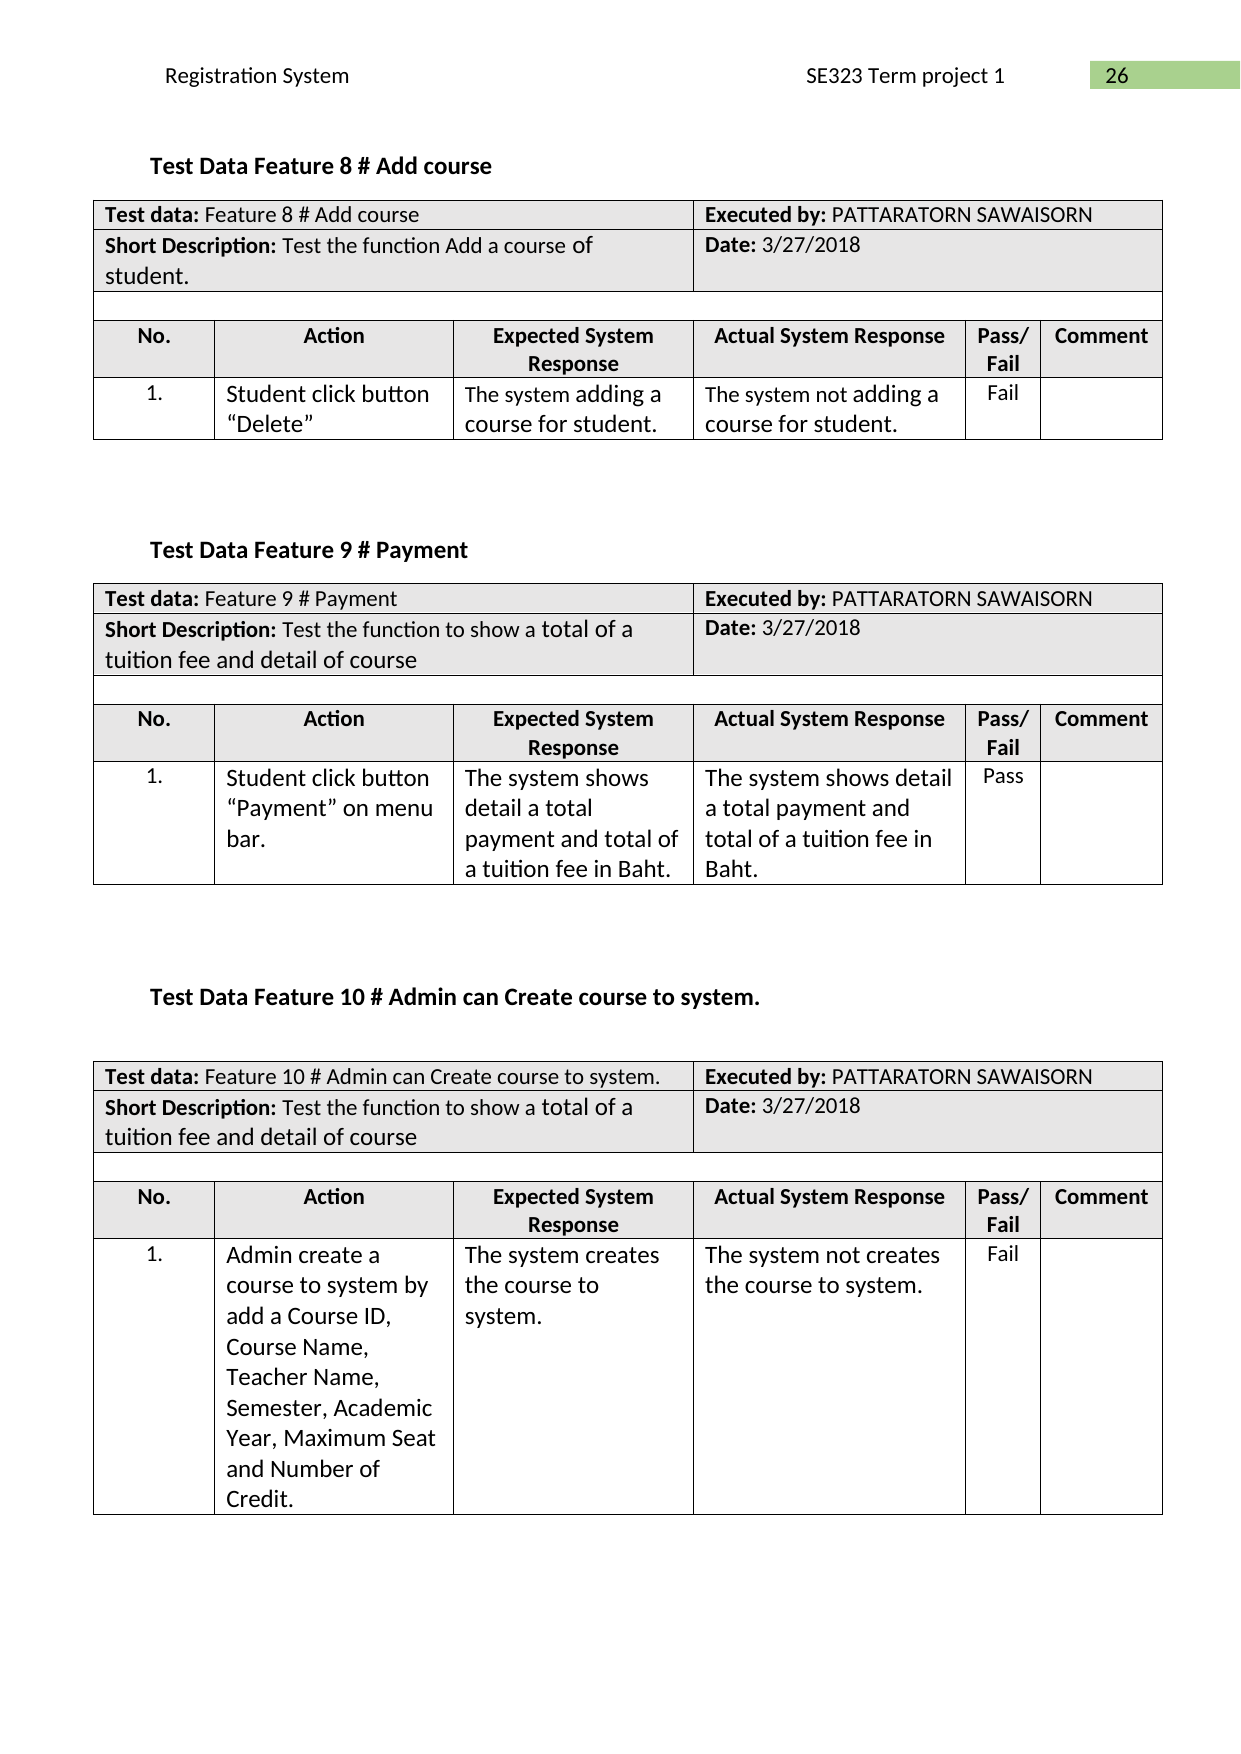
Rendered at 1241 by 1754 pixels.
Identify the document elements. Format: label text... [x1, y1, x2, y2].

table_cell 1. [94, 762, 214, 884]
table_cell Fail [966, 1239, 1040, 1514]
table_cell Pass/Fail [966, 321, 1040, 377]
table_cell Action [215, 1182, 453, 1238]
table_cell Comment [1041, 321, 1162, 377]
table_cell The system shows detail a total payment and total of a tuition fee in Baht. [694, 762, 965, 884]
table_header Test data: Feature 9 # Payment [94, 584, 693, 612]
table_cell Pass/Fail [966, 1182, 1040, 1238]
table_cell The system shows detail a total payment and total of a tuition fee in Baht. [454, 762, 693, 884]
table_cell The system not adding a course for student. [694, 378, 965, 439]
table_cell Action [215, 705, 453, 761]
table_cell Student click button “Delete” [215, 378, 453, 439]
table_cell Expected System Response [454, 321, 693, 377]
table_cell No. [94, 705, 214, 761]
table_cell Pass/Fail [966, 705, 1040, 761]
table_cell Pass [966, 762, 1040, 884]
table_header Executed by: PATTARATORN SAWAISORN [694, 201, 1162, 229]
table_cell [1041, 1239, 1162, 1514]
table_cell The system adding a course for student. [454, 378, 693, 439]
table_cell Comment [1041, 705, 1162, 761]
table_cell Expected System Response [454, 1182, 693, 1238]
table_cell 1. [94, 378, 214, 439]
table_cell Date: 3/27/2018 [694, 1091, 1162, 1152]
table_cell Student click button “Payment” on menu bar. [215, 762, 453, 884]
table_cell The system not creates the course to system. [694, 1239, 965, 1514]
table_cell Action [215, 321, 453, 377]
table_cell Actual System Response [694, 705, 965, 761]
text Test Data Feature 8 # Add course [150, 150, 1090, 181]
table_cell The system creates the course to system. [454, 1239, 693, 1514]
table_header Executed by: PATTARATORN SAWAISORN [694, 584, 1162, 612]
table_cell Short Description: Test the function to show a total of a tuition fee and detail of course [94, 1091, 693, 1152]
table_cell Actual System Response [694, 321, 965, 377]
table_cell Actual System Response [694, 1182, 965, 1238]
table_cell Date: 3/27/2018 [694, 230, 1162, 291]
table_header Test data: Feature 8 # Add course [94, 201, 693, 229]
table_cell Short Description: Test the function to show a total of a tuition fee and detail of course [94, 614, 693, 674]
table_cell [94, 676, 1162, 703]
table_cell [94, 292, 1162, 320]
table_cell No. [94, 321, 214, 377]
table_cell [94, 1153, 1162, 1181]
table_cell Expected System Response [454, 705, 693, 761]
table_cell Comment [1041, 1182, 1162, 1238]
table_cell Fail [966, 378, 1040, 439]
table_header Executed by: PATTARATORN SAWAISORN [694, 1062, 1162, 1090]
table_header Test data: Feature 10 # Admin can Create course to system. [94, 1062, 693, 1090]
text Test Data Feature 10 # Admin can Create course to system. [150, 981, 1090, 1042]
table_cell [1041, 378, 1162, 439]
table_cell Date: 3/27/2018 [694, 614, 1162, 674]
table_cell No. [94, 1182, 214, 1238]
table_cell 1. [94, 1239, 214, 1514]
text Test Data Feature 9 # Payment [150, 534, 1090, 564]
table_cell [1041, 762, 1162, 884]
table_cell Admin create a course to system by add a Course ID, Course Name, Teacher Name, Semester, Academic Year, Maximum Seat and Number of Credit. [215, 1239, 453, 1514]
table_cell Short Description: Test the function Add a course of student. [94, 230, 693, 291]
